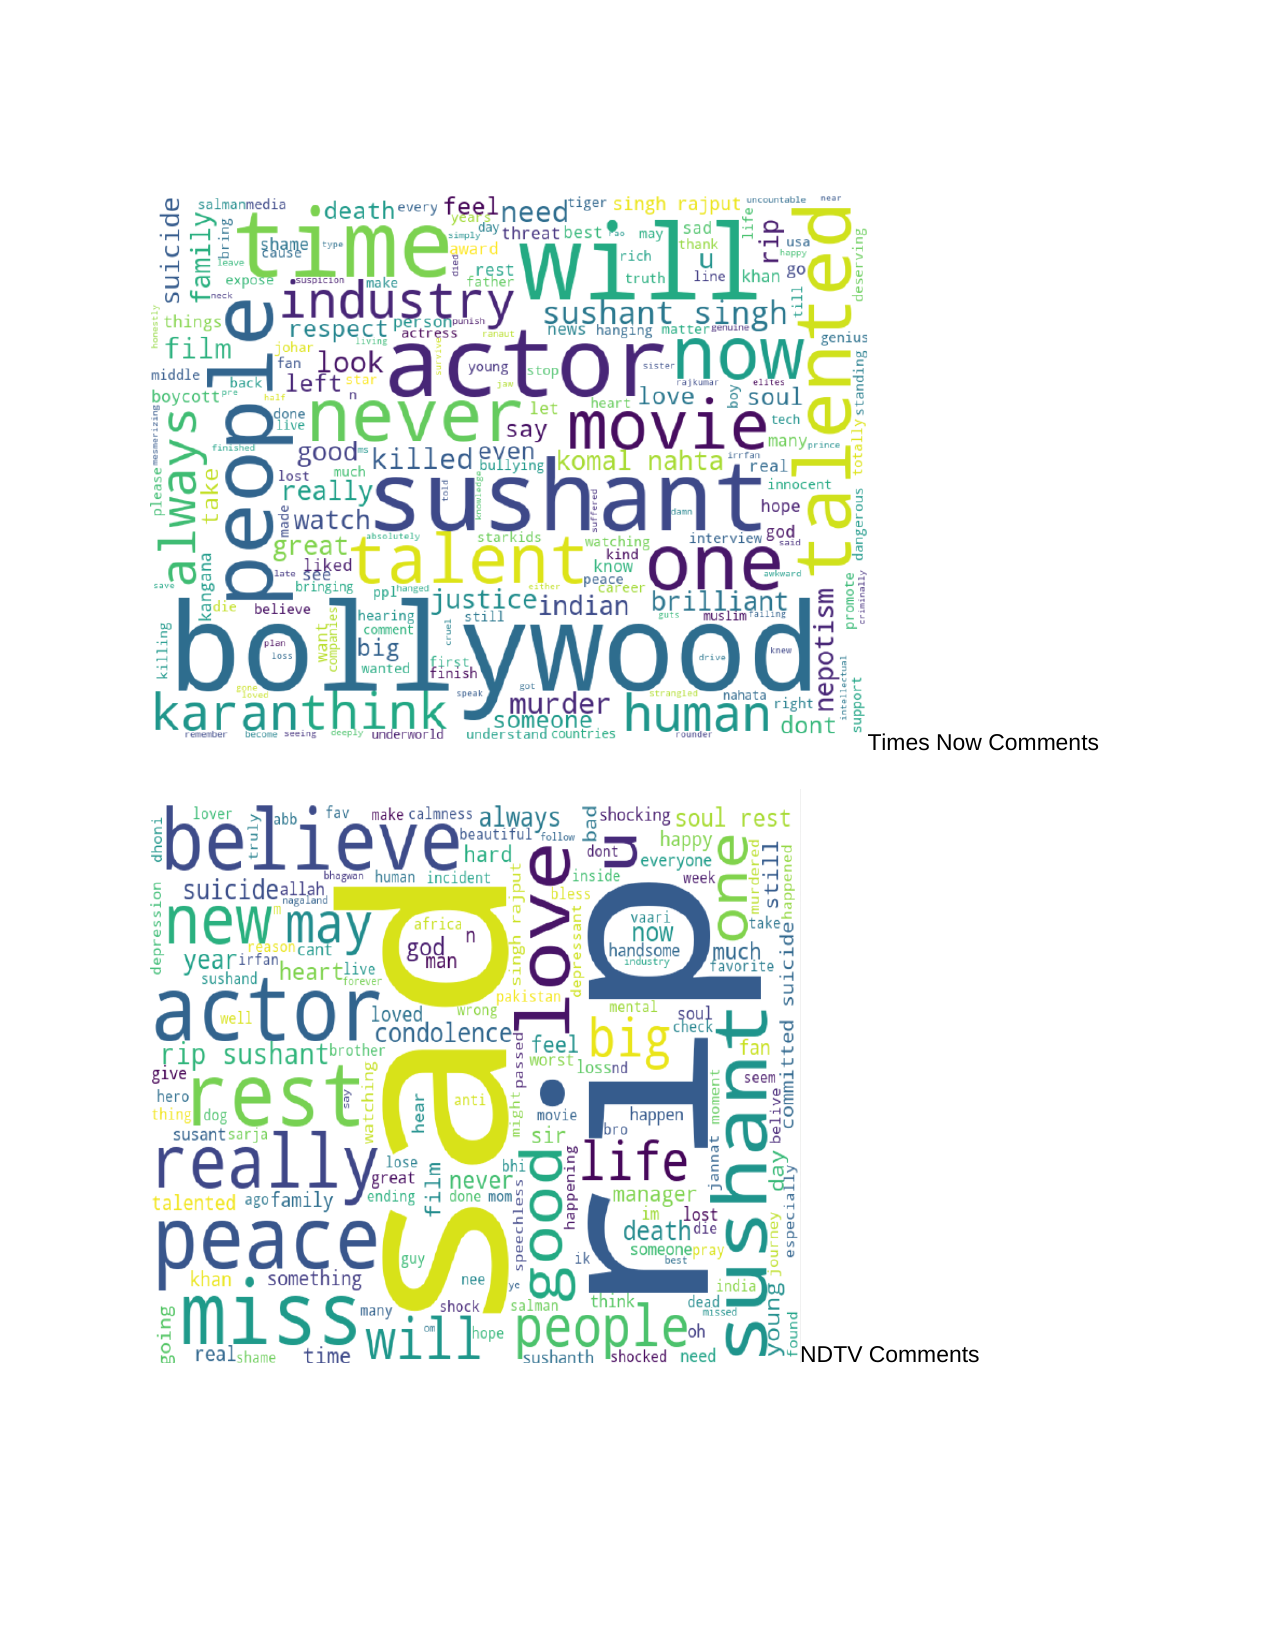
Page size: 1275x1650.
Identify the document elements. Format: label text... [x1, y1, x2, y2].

picture [150, 180, 868, 751]
picture [150, 789, 800, 1363]
